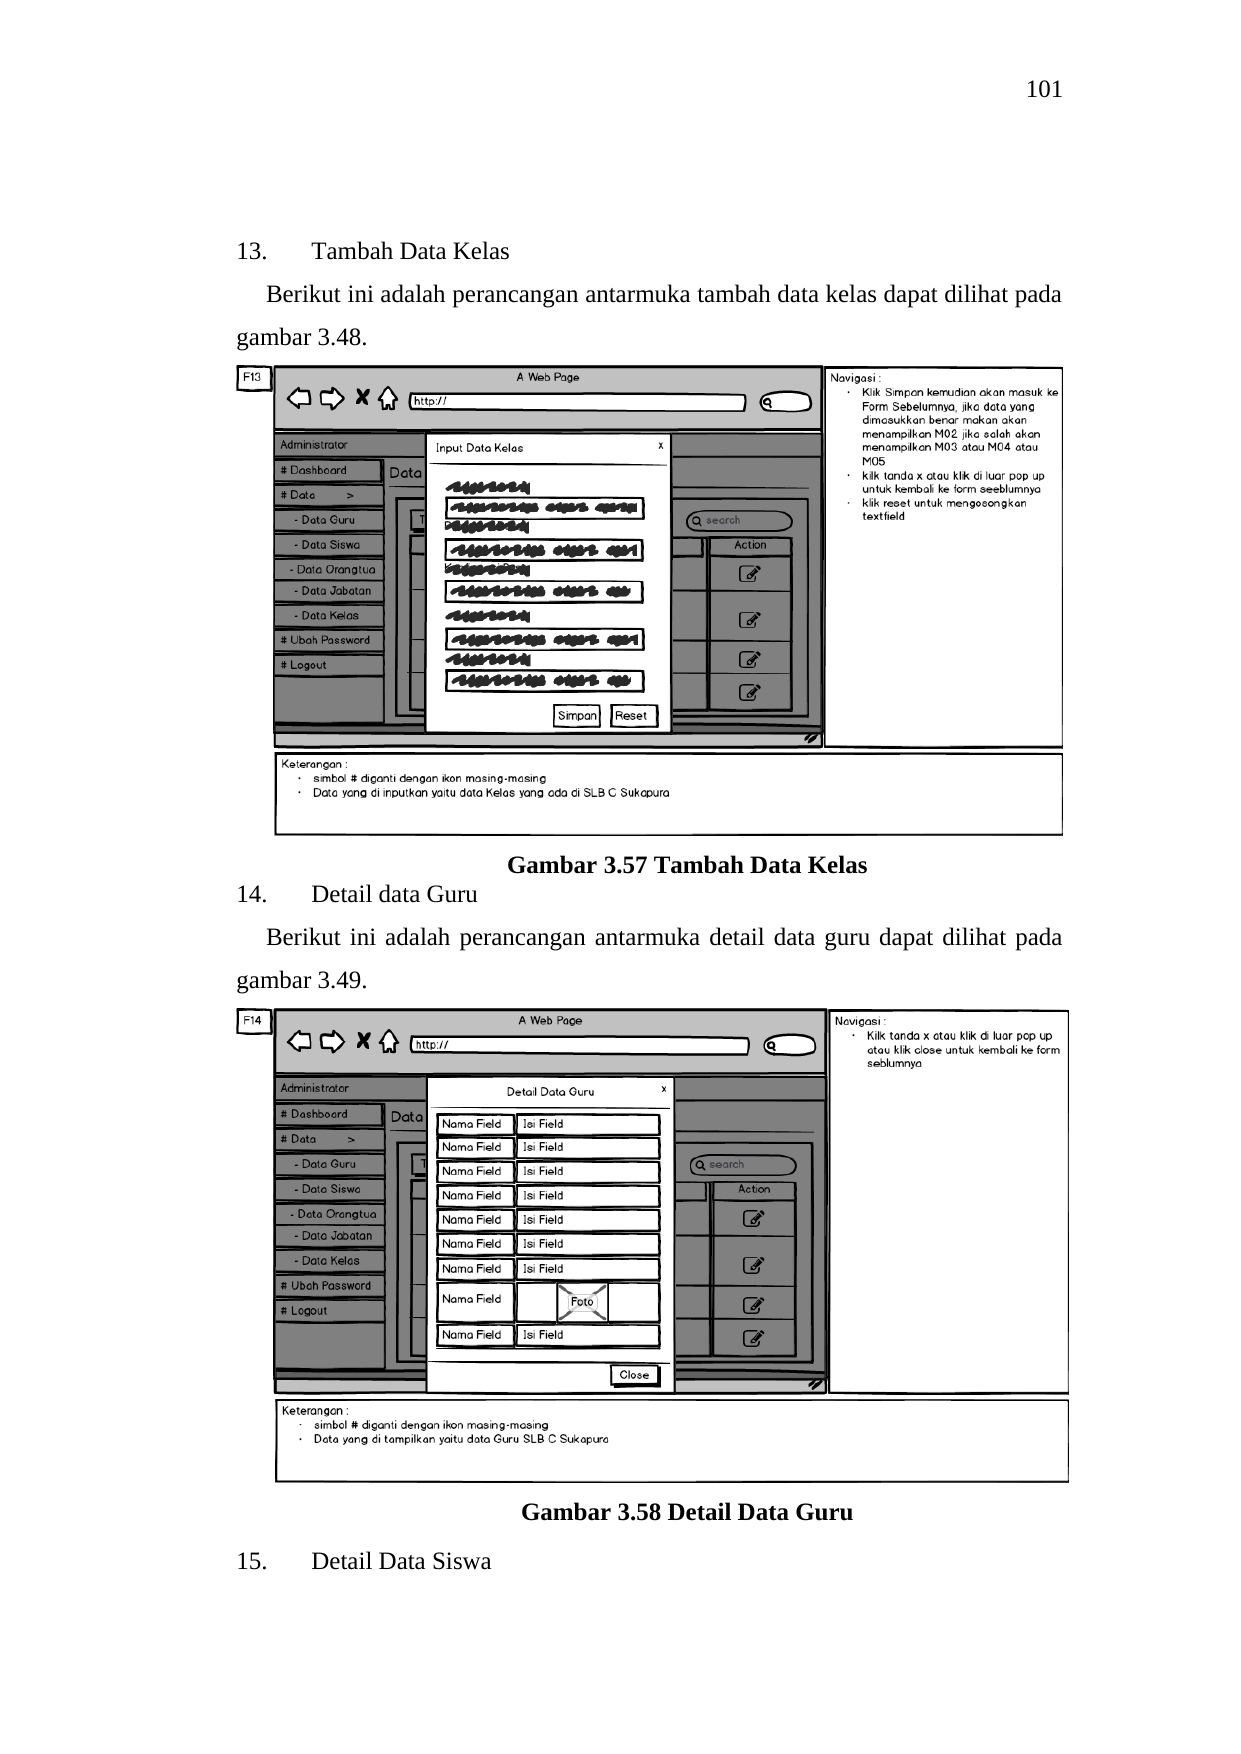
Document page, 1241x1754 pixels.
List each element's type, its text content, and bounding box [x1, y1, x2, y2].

text Berikut ini adalah perancangan antarmuka detail data guru dapat dilihat pada gambar 3.49. [236, 922, 1063, 994]
text Berikut ini adalah perancangan antarmuka tambah data kelas dapat dilihat pada gambar 3.48. [236, 279, 1063, 351]
picture [236, 1008, 1069, 1483]
list Tambah Data Kelas [236, 236, 1063, 265]
list Detail data Guru [236, 879, 1063, 908]
picture [236, 365, 1063, 836]
list Detail Data Siswa [236, 1546, 1063, 1575]
